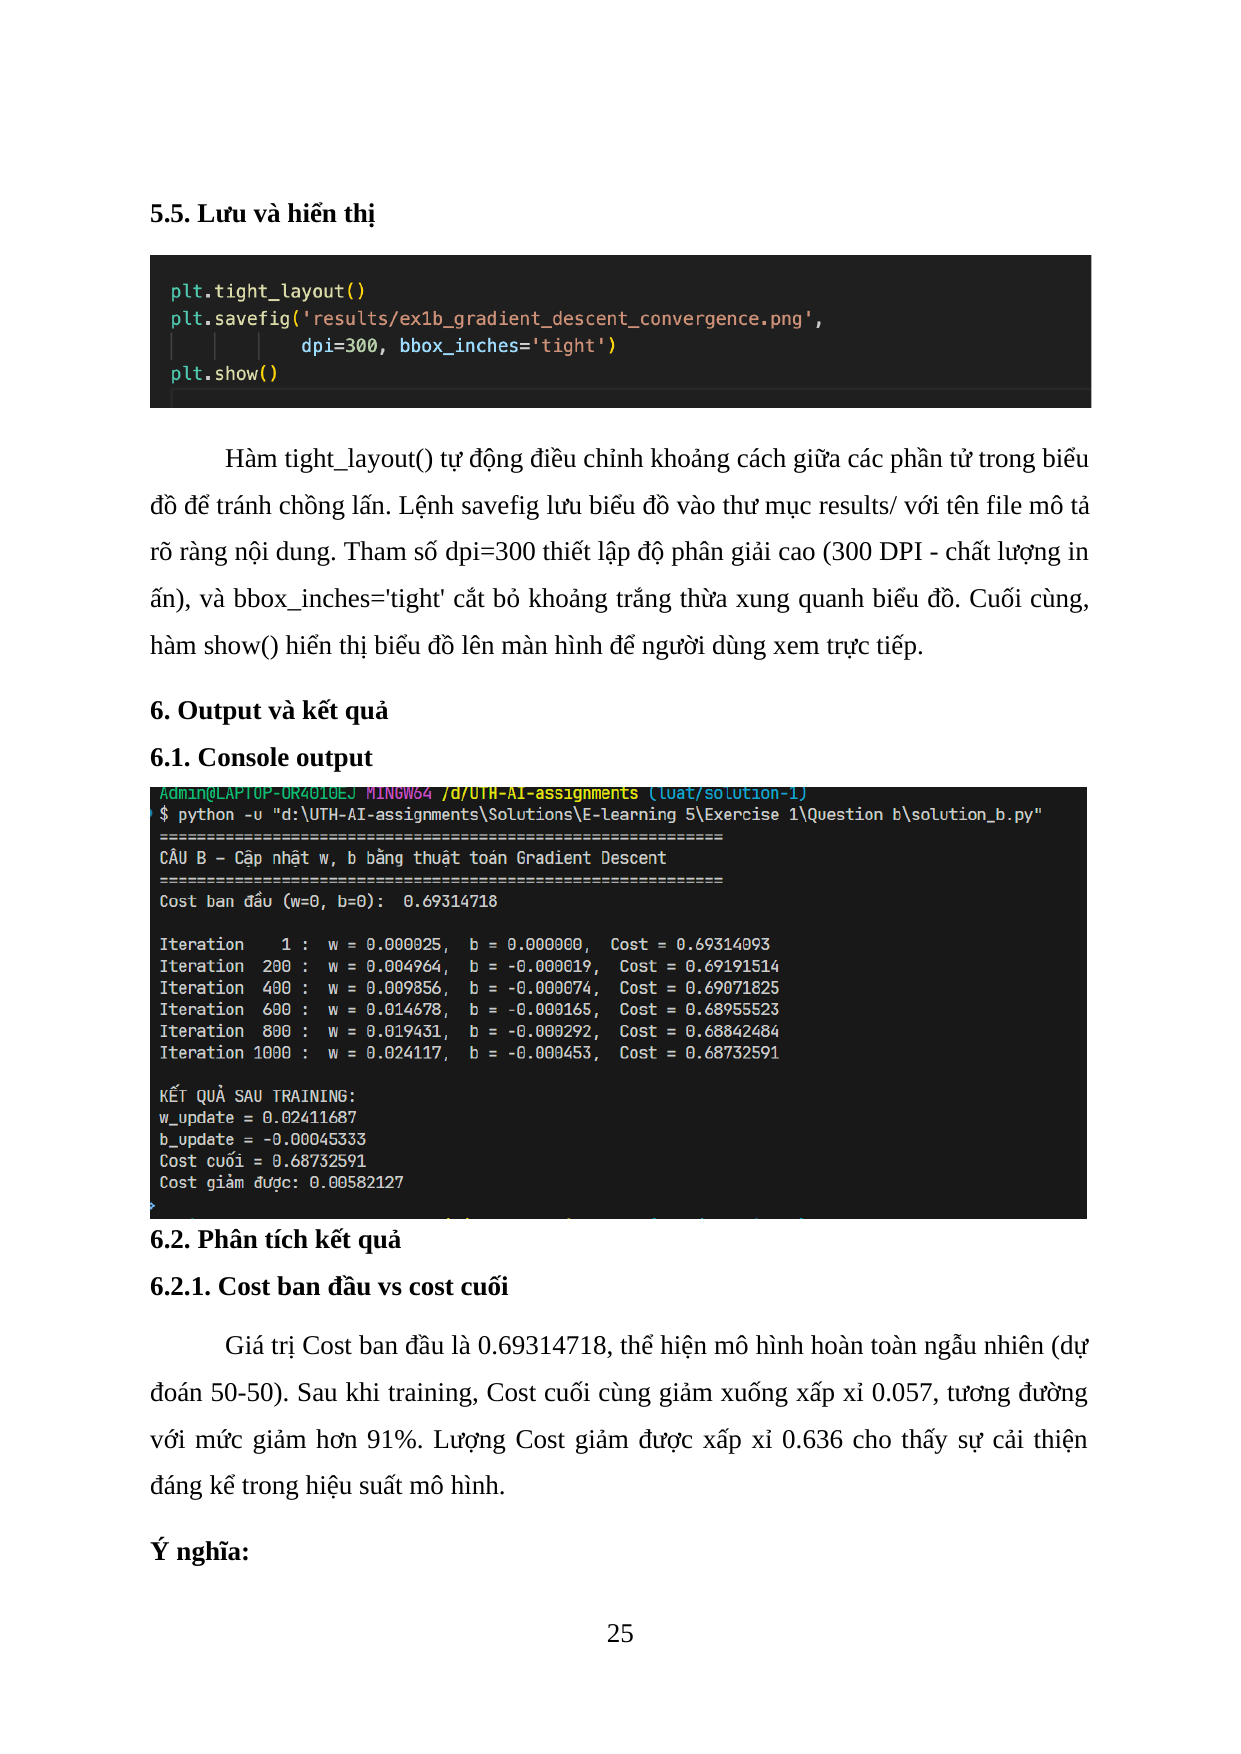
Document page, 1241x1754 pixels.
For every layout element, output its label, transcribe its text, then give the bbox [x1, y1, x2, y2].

list Phân tích kết quả [150, 1223, 1090, 1255]
picture [150, 787, 1087, 1219]
text 6.2.1. Cost ban đầu vs cost cuối [150, 1270, 1090, 1301]
list Output và kết quả [150, 694, 1090, 725]
text Giá trị Cost ban đầu là 0.69314718, thể hiện mô hình hoàn toàn ngẫu nhiên (dự đoán 50-50). Sau khi training, Cost cuối cùng giảm xuống xấp xỉ 0.057, tương đường với mức giảm hơn 91%. Lượng Cost giảm được xấp xỉ 0.636 cho thấy sự cải thiện đáng kể trong hiệu suất mô hình. [150, 1329, 1090, 1501]
text Hàm tight_layout() tự động điều chỉnh khoảng cách giữa các phần tử trong biểu đồ để tránh chồng lấn. Lệnh savefig lưu biểu đồ vào thư mục results/ với tên file mô tả rõ ràng nội dung. Tham số dpi=300 thiết lập độ phân giải cao (300 DPI - chất lượng in ấn), và bbox_inches='tight' cắt bỏ khoảng trắng thừa xung quanh biểu đồ. Cuối cùng, hàm show() hiển thị biểu đồ lên màn hình để người dùng xem trực tiếp. [150, 442, 1090, 660]
text Ý nghĩa: [150, 1535, 1090, 1566]
text 5.5. Lưu và hiển thị [150, 197, 1090, 228]
list Console output [150, 741, 1090, 772]
picture [150, 255, 1092, 408]
